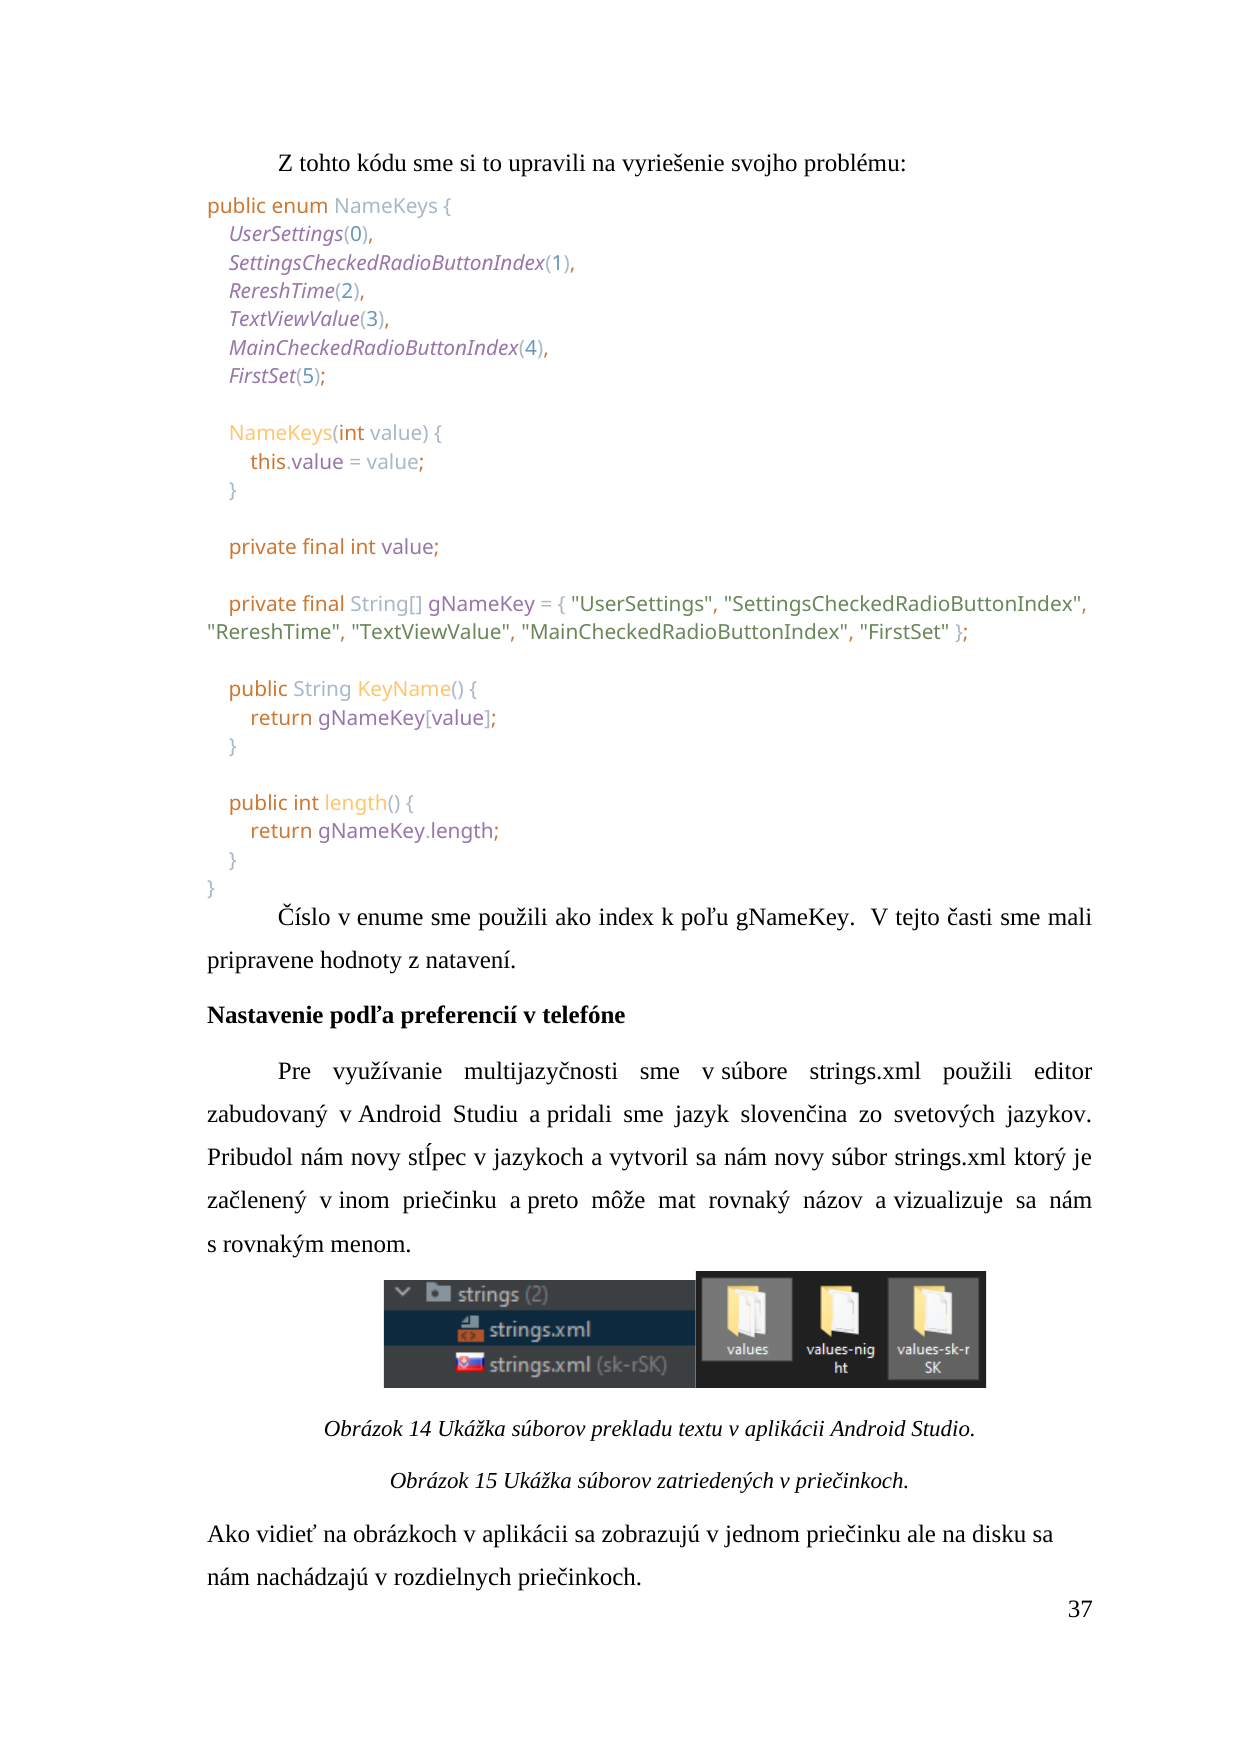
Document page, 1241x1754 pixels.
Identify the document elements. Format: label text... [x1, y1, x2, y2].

text Číslo v enume sme použili ako index k poľu gNameKey. V tejto časti sme mali pripravene hodnoty z natavení. [207, 902, 1092, 974]
text Pre využívanie multijazyčnosti sme v súbore strings.xml použili editor zabudovaný v Android Studiu a pridali sme jazyk slovenčina zo svetových jazykov. Pribudol nám novy stĺpec v jazykoch a vytvoril sa nám novy súbor strings.xml ktorý je začlenený v inom priečinku a preto môže mat rovnaký názov a vizualizuje sa nám s rovnakým menom. [207, 1056, 1092, 1257]
list Ako vidieť na obrázkoch v aplikácii sa zobrazujú v jednom priečinku ale na disku sa nám nachádzajú v rozdielnych priečinkoch. [207, 1519, 1092, 1591]
picture [383, 1271, 987, 1388]
text Obrázok 14 Ukážka súborov prekladu textu v aplikácii Android Studio. [207, 1415, 1092, 1441]
text public enum NameKeys { UserSettings(0), SettingsCheckedRadioButtonIndex(1), RereshTime(2), TextViewValue(3), MainCheckedRadioButtonIndex(4), FirstSet(5); NameKeys(int value) { this.value = value; } private final int value; private final String[] gNameKey = { "UserSettings", "SettingsCheckedRadioButtonIndex", "RereshTime", "TextViewValue", "MainCheckedRadioButtonIndex", "FirstSet" }; public String KeyName() { return gNameKey[value]; } public int length() { return gNameKey.length; } } [207, 191, 1092, 902]
text Obrázok 15 Ukážka súborov zatriedených v priečinkoch. [207, 1467, 1092, 1493]
text Z tohto kódu sme si to upravili na vyriešenie svojho problému: [207, 148, 1092, 176]
subtitle Nastavenie podľa preferencií v telefóne [207, 1001, 1092, 1029]
